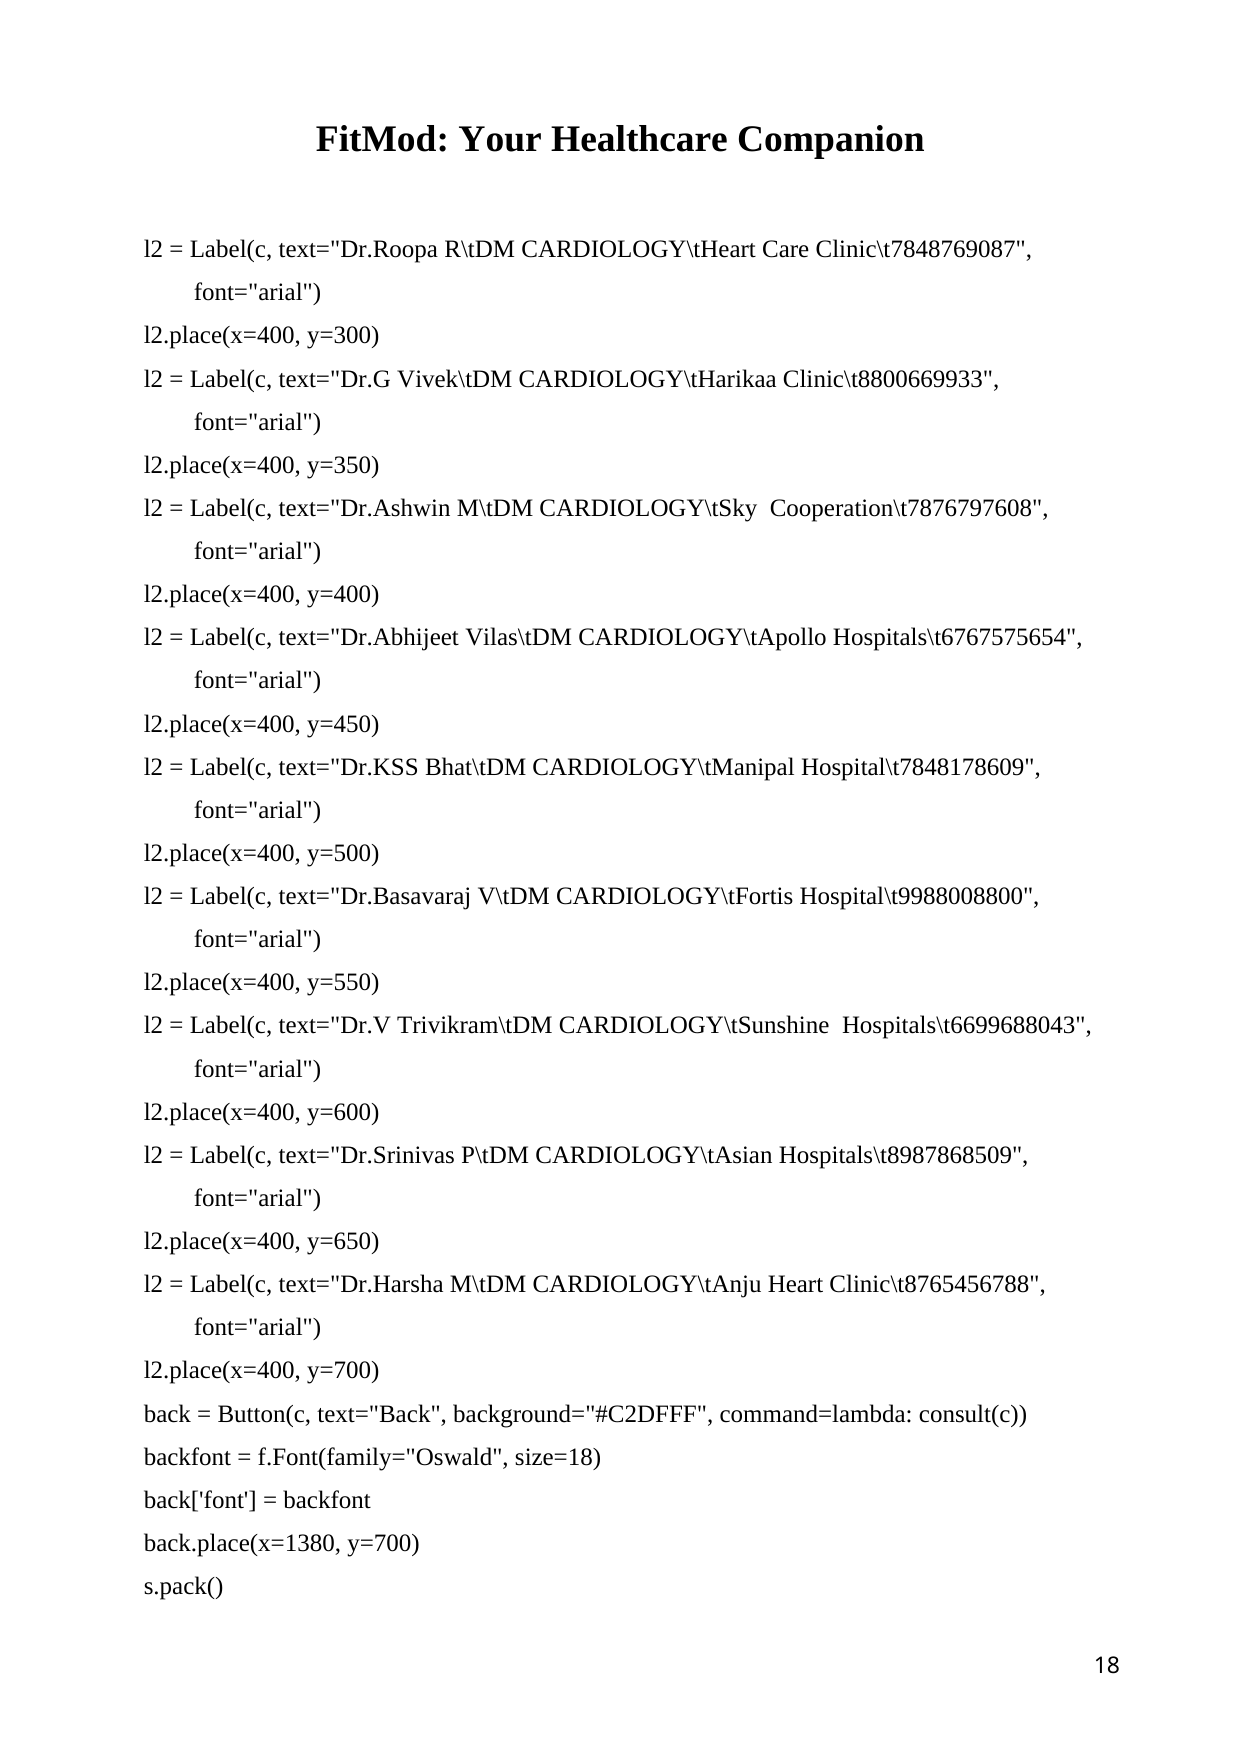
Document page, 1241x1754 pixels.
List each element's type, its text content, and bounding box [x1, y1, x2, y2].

text l2.place(x=400, y=400) [118, 579, 1122, 608]
text l2 = Label(c, text="Dr.Roopa R\tDM CARDIOLOGY\tHeart Care Clinic\t7848769087", [118, 234, 1122, 263]
text l2 = Label(c, text="Dr.KSS Bhat\tDM CARDIOLOGY\tManipal Hospital\t7848178609", [118, 752, 1122, 781]
text back.place(x=1380, y=700) [118, 1528, 1122, 1557]
text l2.place(x=400, y=500) [118, 838, 1122, 867]
text font="arial") [118, 1183, 1122, 1212]
text l2 = Label(c, text="Dr.Abhijeet Vilas\tDM CARDIOLOGY\tApollo Hospitals\t6767575654", [118, 622, 1122, 651]
text font="arial") [118, 1312, 1122, 1341]
text l2.place(x=400, y=350) [118, 450, 1122, 479]
text backfont = f.Font(family="Oswald", size=18) [118, 1442, 1122, 1471]
text l2.place(x=400, y=550) [118, 967, 1122, 996]
text l2.place(x=400, y=450) [118, 709, 1122, 737]
text font="arial") [118, 1054, 1122, 1082]
text l2.place(x=400, y=700) [118, 1356, 1122, 1384]
text l2.place(x=400, y=300) [118, 321, 1122, 349]
text l2 = Label(c, text="Dr.V Trivikram\tDM CARDIOLOGY\tSunshine Hospitals\t6699688043", [118, 1011, 1122, 1039]
text font="arial") [118, 795, 1122, 824]
text back = Button(c, text="Back", background="#C2DFFF", command=lambda: consult(c)) [118, 1399, 1122, 1427]
text l2.place(x=400, y=650) [118, 1226, 1122, 1255]
text back['font'] = backfont [118, 1485, 1122, 1514]
text l2 = Label(c, text="Dr.Basavaraj V\tDM CARDIOLOGY\tFortis Hospital\t9988008800", [118, 881, 1122, 910]
text font="arial") [118, 277, 1122, 306]
text font="arial") [118, 407, 1122, 436]
text l2 = Label(c, text="Dr.G Vivek\tDM CARDIOLOGY\tHarikaa Clinic\t8800669933", [118, 364, 1122, 392]
text font="arial") [118, 666, 1122, 694]
text l2 = Label(c, text="Dr.Srinivas P\tDM CARDIOLOGY\tAsian Hospitals\t8987868509", [118, 1140, 1122, 1169]
text l2.place(x=400, y=600) [118, 1097, 1122, 1126]
text font="arial") [118, 924, 1122, 953]
text font="arial") [118, 536, 1122, 565]
text s.pack() [118, 1571, 1122, 1600]
text l2 = Label(c, text="Dr.Ashwin M\tDM CARDIOLOGY\tSky Cooperation\t7876797608", [118, 493, 1122, 522]
text l2 = Label(c, text="Dr.Harsha M\tDM CARDIOLOGY\tAnju Heart Clinic\t8765456788", [118, 1269, 1122, 1298]
